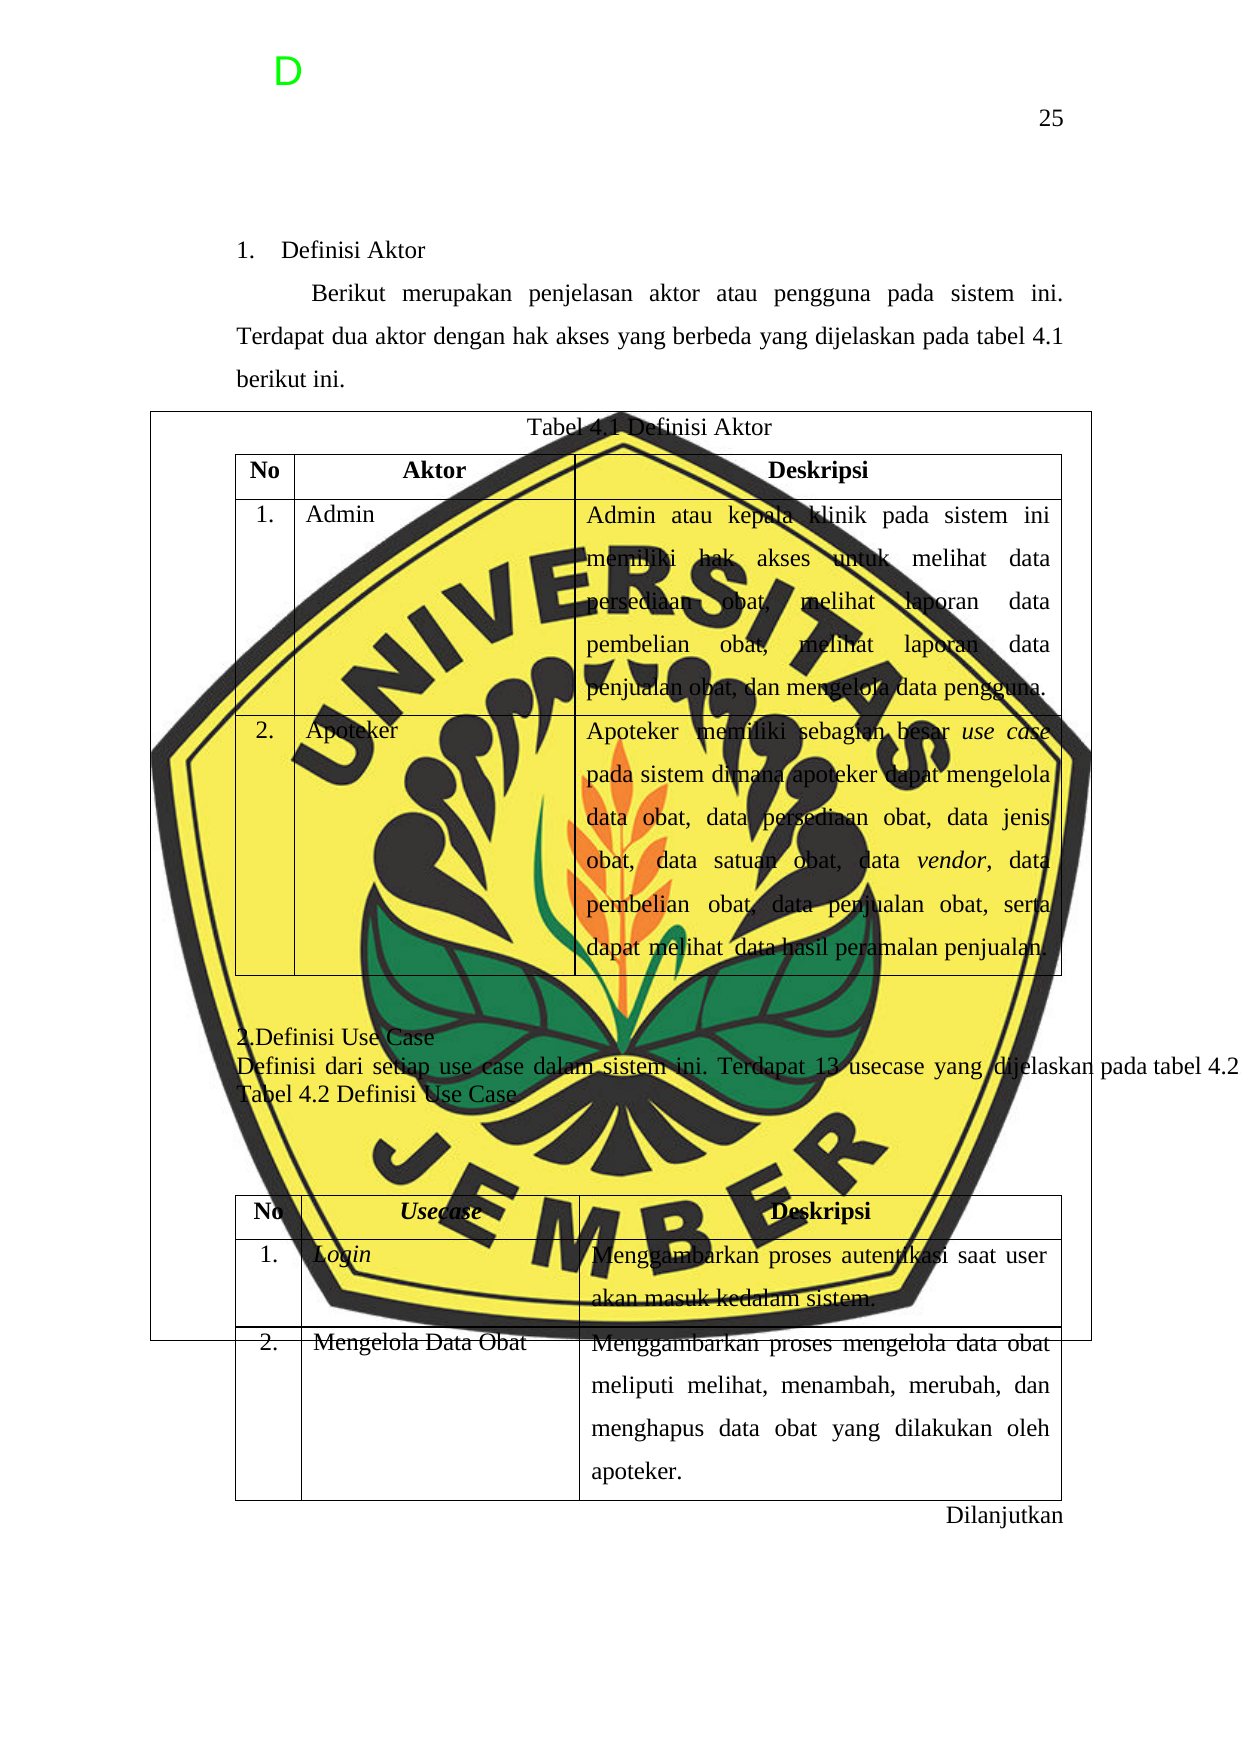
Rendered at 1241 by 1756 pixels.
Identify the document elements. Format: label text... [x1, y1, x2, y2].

table_header Deskripsi [580, 1196, 1061, 1239]
table_header Usecase [302, 1196, 579, 1239]
table_cell Apoteker memiliki sebagian besar use case pada sistem dimana apoteker dapat mengelola data obat, data persediaan obat, data jenis obat, data satuan obat, data vendor, data pembelian obat, data penjualan obat, serta dapat melihat data hasil peramalan penjualan. [576, 716, 1061, 975]
table_cell Apoteker [295, 716, 574, 975]
table_cell 1. [236, 500, 294, 715]
table_cell 2. [236, 716, 294, 975]
text Dilanjutkan [139, 1501, 1063, 1529]
table_header No [236, 1196, 301, 1239]
table_cell 2. [236, 1328, 301, 1500]
table_cell 1. [236, 1240, 301, 1326]
table_cell Menggambarkan proses mengelola data obat meliputi melihat, menambah, merubah, dan menghapus data obat yang dilakukan oleh apoteker. [580, 1328, 1061, 1500]
table_cell Admin [295, 500, 574, 715]
text Berikut merupakan penjelasan aktor atau pengguna pada sistem ini. Terdapat dua aktor dengan hak akses yang berbeda yang dijelaskan pada tabel 4.1 berikut ini. [236, 278, 1064, 393]
table_cell Mengelola Data Obat [302, 1328, 579, 1500]
table_cell Login [302, 1240, 579, 1326]
table_header Deskripsi [576, 455, 1061, 498]
table_cell Admin atau kepala klinik pada sistem ini memiliki hak akses untuk melihat data persediaan obat, melihat laporan data pembelian obat, melihat laporan data penjualan obat, dan mengelola data pengguna. [576, 500, 1061, 715]
table_cell Menggambarkan proses autentikasi saat user akan masuk kedalam sistem. [580, 1240, 1061, 1326]
picture [151, 412, 1091, 1340]
table_header Aktor [295, 455, 574, 498]
table_header No [236, 455, 294, 498]
text 1. Definisi Aktor [236, 235, 1103, 264]
